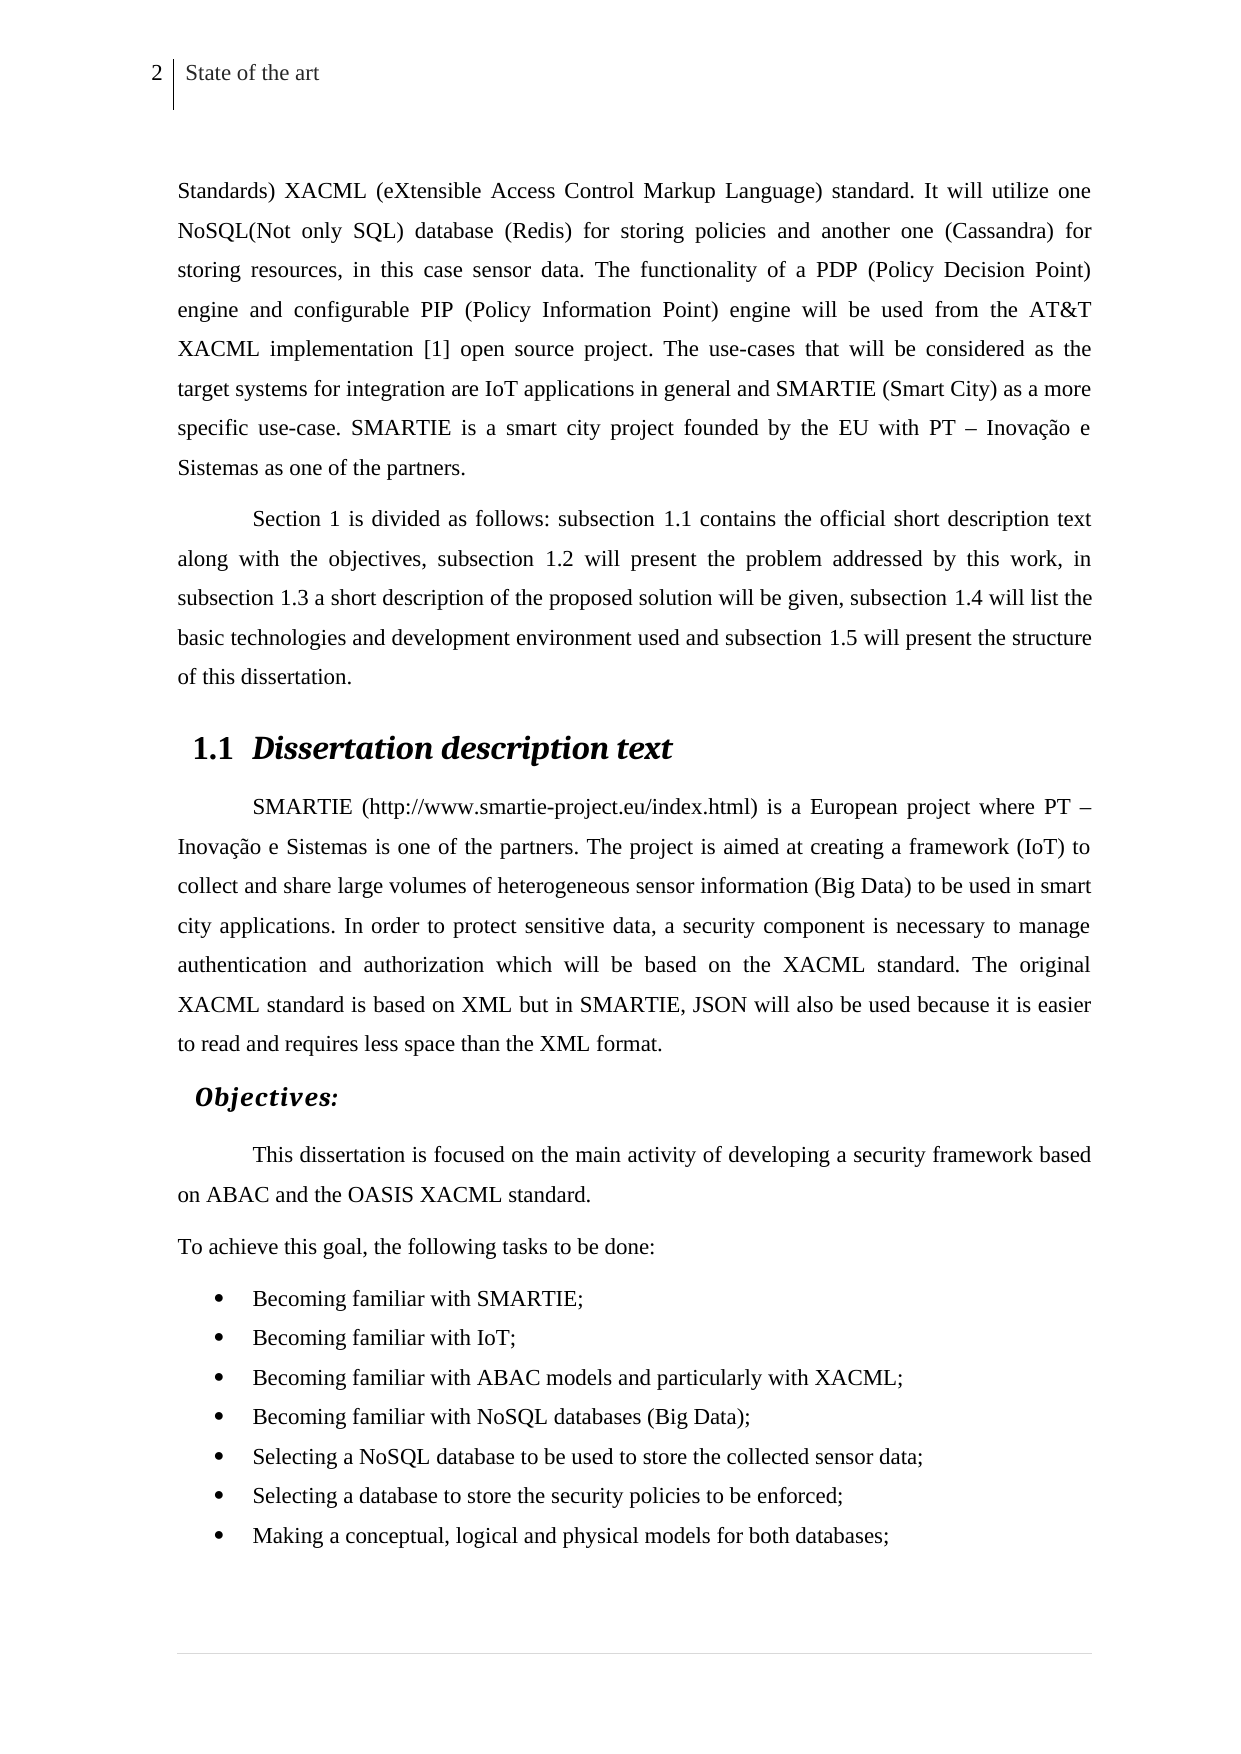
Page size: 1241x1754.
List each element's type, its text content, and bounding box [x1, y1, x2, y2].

text This dissertation is focused on the main activity of developing a security framework based on ABAC and the OASIS XACML standard. [177, 1141, 1092, 1207]
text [177, 177, 1092, 480]
list Becoming familiar with ABAC models and particularly with XACML; [215, 1364, 1092, 1390]
list Selecting a database to store the security policies to be enforced; [215, 1482, 1092, 1508]
text SMARTIE (http://www.smartie-project.eu/index.html) is a European project where PT – Inovação e Sistemas is one of the partners. The project is aimed at creating a framework (IoT) to collect and share large volumes of heterogeneous sensor information (Big Data) to be used in smart city applications. In order to protect sensitive data, a security component is necessary to manage authentication and authorization which will be based on the XACML standard. The original XACML standard is based on XML but in SMARTIE, JSON will also be used because it is easier to read and requires less space than the XML format. [177, 793, 1092, 1057]
list Becoming familiar with SMARTIE; [215, 1285, 1092, 1311]
subtitle Objectives: [195, 1082, 1092, 1113]
list Becoming familiar with NoSQL databases (Big Data); [215, 1403, 1092, 1429]
list Making a conceptual, logical and physical models for both databases; [215, 1522, 1092, 1548]
text To achieve this goal, the following tasks to be done: [177, 1233, 1092, 1259]
subtitle Dissertation description text [192, 728, 1092, 767]
text Section 1 is divided as follows: subsection 1.1 contains the official short description text along with the objectives, subsection 1.2 will present the problem addressed by this work, in subsection 1.3 a short description of the proposed solution will be given, subsection 1.4 will list the basic technologies and development environment used and subsection 1.5 will present the structure of this dissertation. [177, 506, 1092, 690]
list Selecting a NoSQL database to be used to store the collected sensor data; [215, 1443, 1092, 1469]
list Becoming familiar with IoT; [215, 1324, 1092, 1351]
